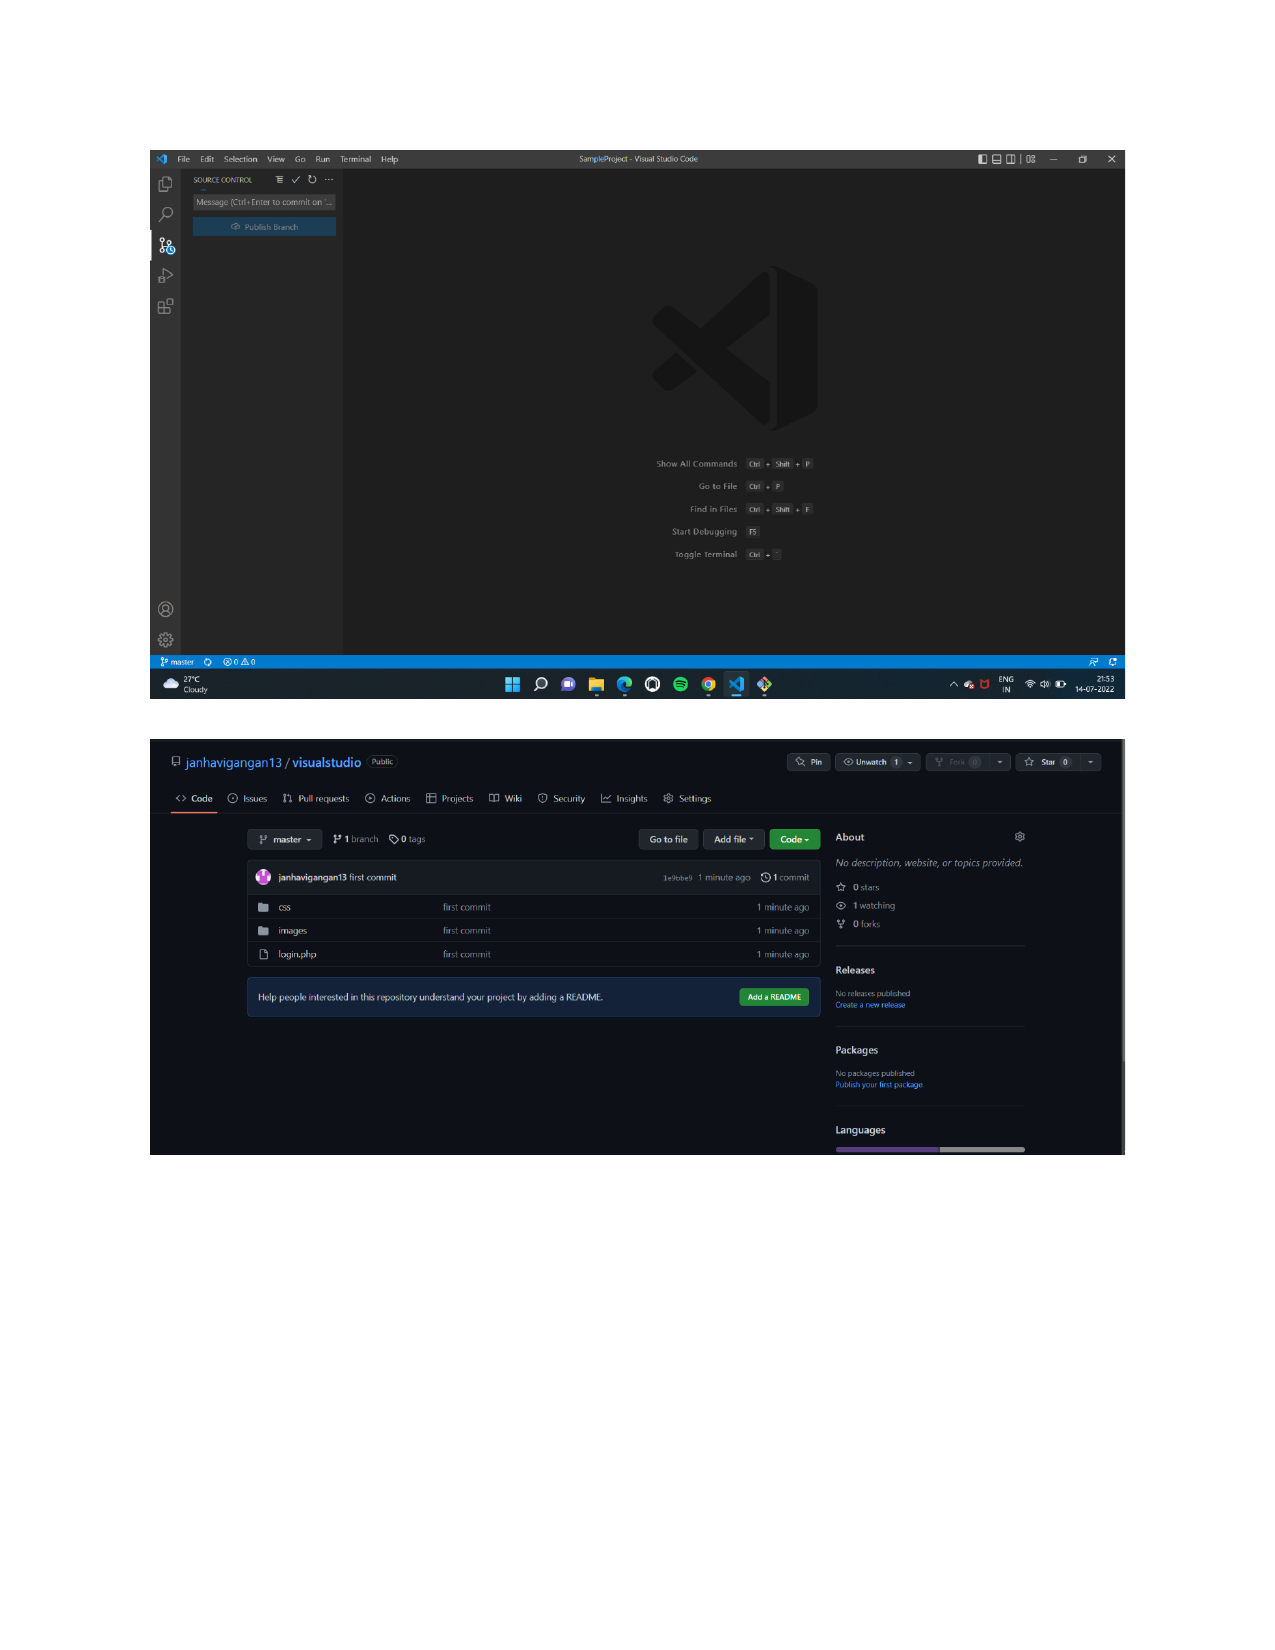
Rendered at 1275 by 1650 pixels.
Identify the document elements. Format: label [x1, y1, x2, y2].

picture [150, 150, 1125, 699]
picture [150, 739, 1125, 1155]
